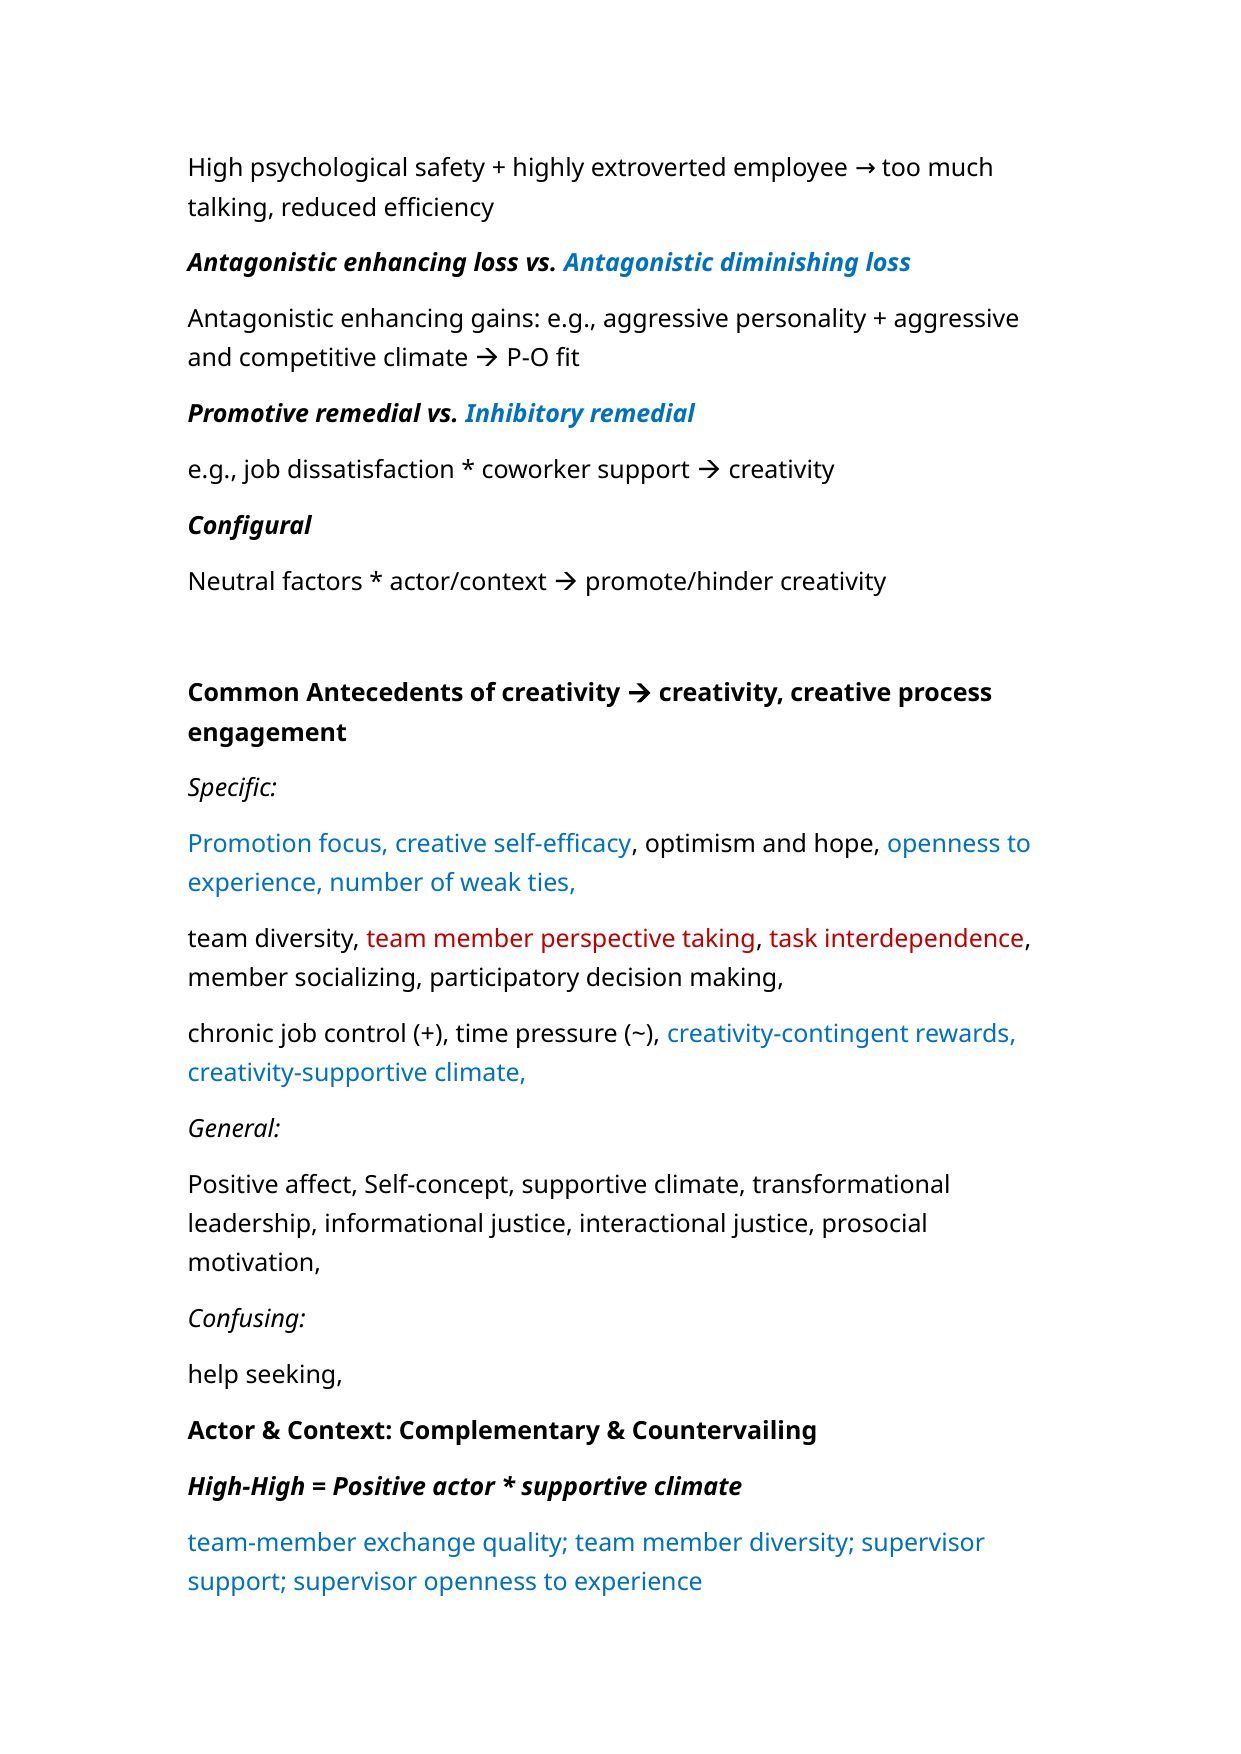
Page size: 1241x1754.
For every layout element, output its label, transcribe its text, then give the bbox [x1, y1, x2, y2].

text Neutral factors * actor/context promote/hinder creativity [187, 563, 1053, 597]
text General: [187, 1111, 1053, 1145]
text chronic job control (+), time pressure (~), creativity-contingent rewards, creativity-supportive climate, [187, 1016, 1053, 1089]
text help seeking, [187, 1357, 1053, 1391]
text Positive affect, Self-concept, supportive climate, transformational leadership, informational justice, interactional justice, prosocial motivation, [187, 1167, 1053, 1279]
text team-member exchange quality; team member diversity; supervisor support; supervisor openness to experience [187, 1524, 1053, 1597]
text Promotive remedial vs. Inhibitory remedial [187, 396, 1053, 430]
text e.g., job dissatisfaction * coworker support creativity [187, 452, 1053, 486]
text Actor & Context: Complementary & Countervailing [187, 1412, 1053, 1447]
text Antagonistic enhancing loss vs. Antagonistic diminishing loss [187, 245, 1053, 279]
text Confusing: [187, 1301, 1053, 1335]
text High psychological safety + highly extroverted employee → too much talking, reduced efficiency [187, 150, 1053, 223]
text Configural [187, 507, 1053, 542]
text Common Antecedents of creativity creativity, creative process engagement [187, 675, 1053, 748]
text High-High = Positive actor * supportive climate [187, 1468, 1053, 1502]
text Promotion focus, creative self-efficacy, optimism and hope, openness to experience, number of weak ties, [187, 826, 1053, 899]
text Specific: [187, 770, 1053, 804]
text Antagonistic enhancing gains: e.g., aggressive personality + aggressive and competitive climate P-O fit [187, 301, 1053, 374]
text team diversity, team member perspective taking, task interdependence, member socializing, participatory decision making, [187, 921, 1053, 994]
